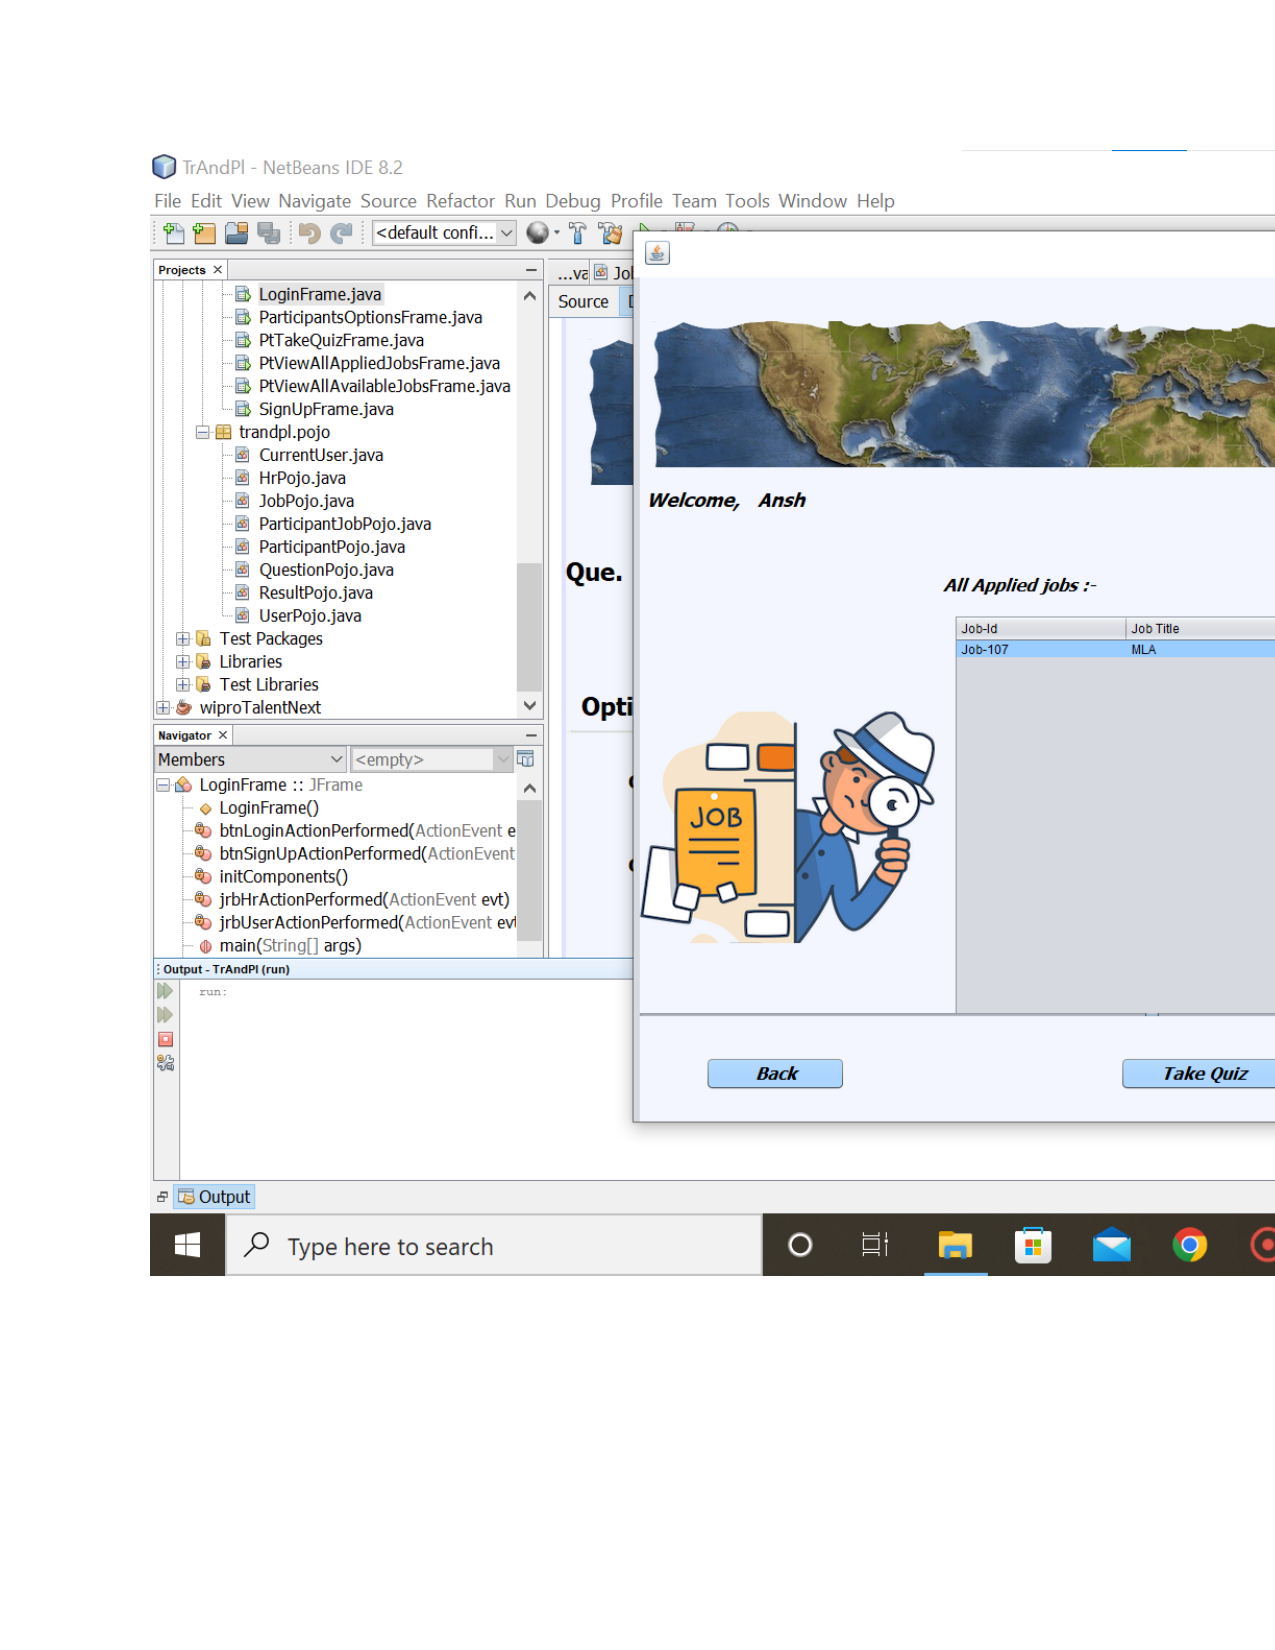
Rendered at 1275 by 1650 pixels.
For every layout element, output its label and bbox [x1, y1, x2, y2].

picture [150, 150, 1275, 1276]
